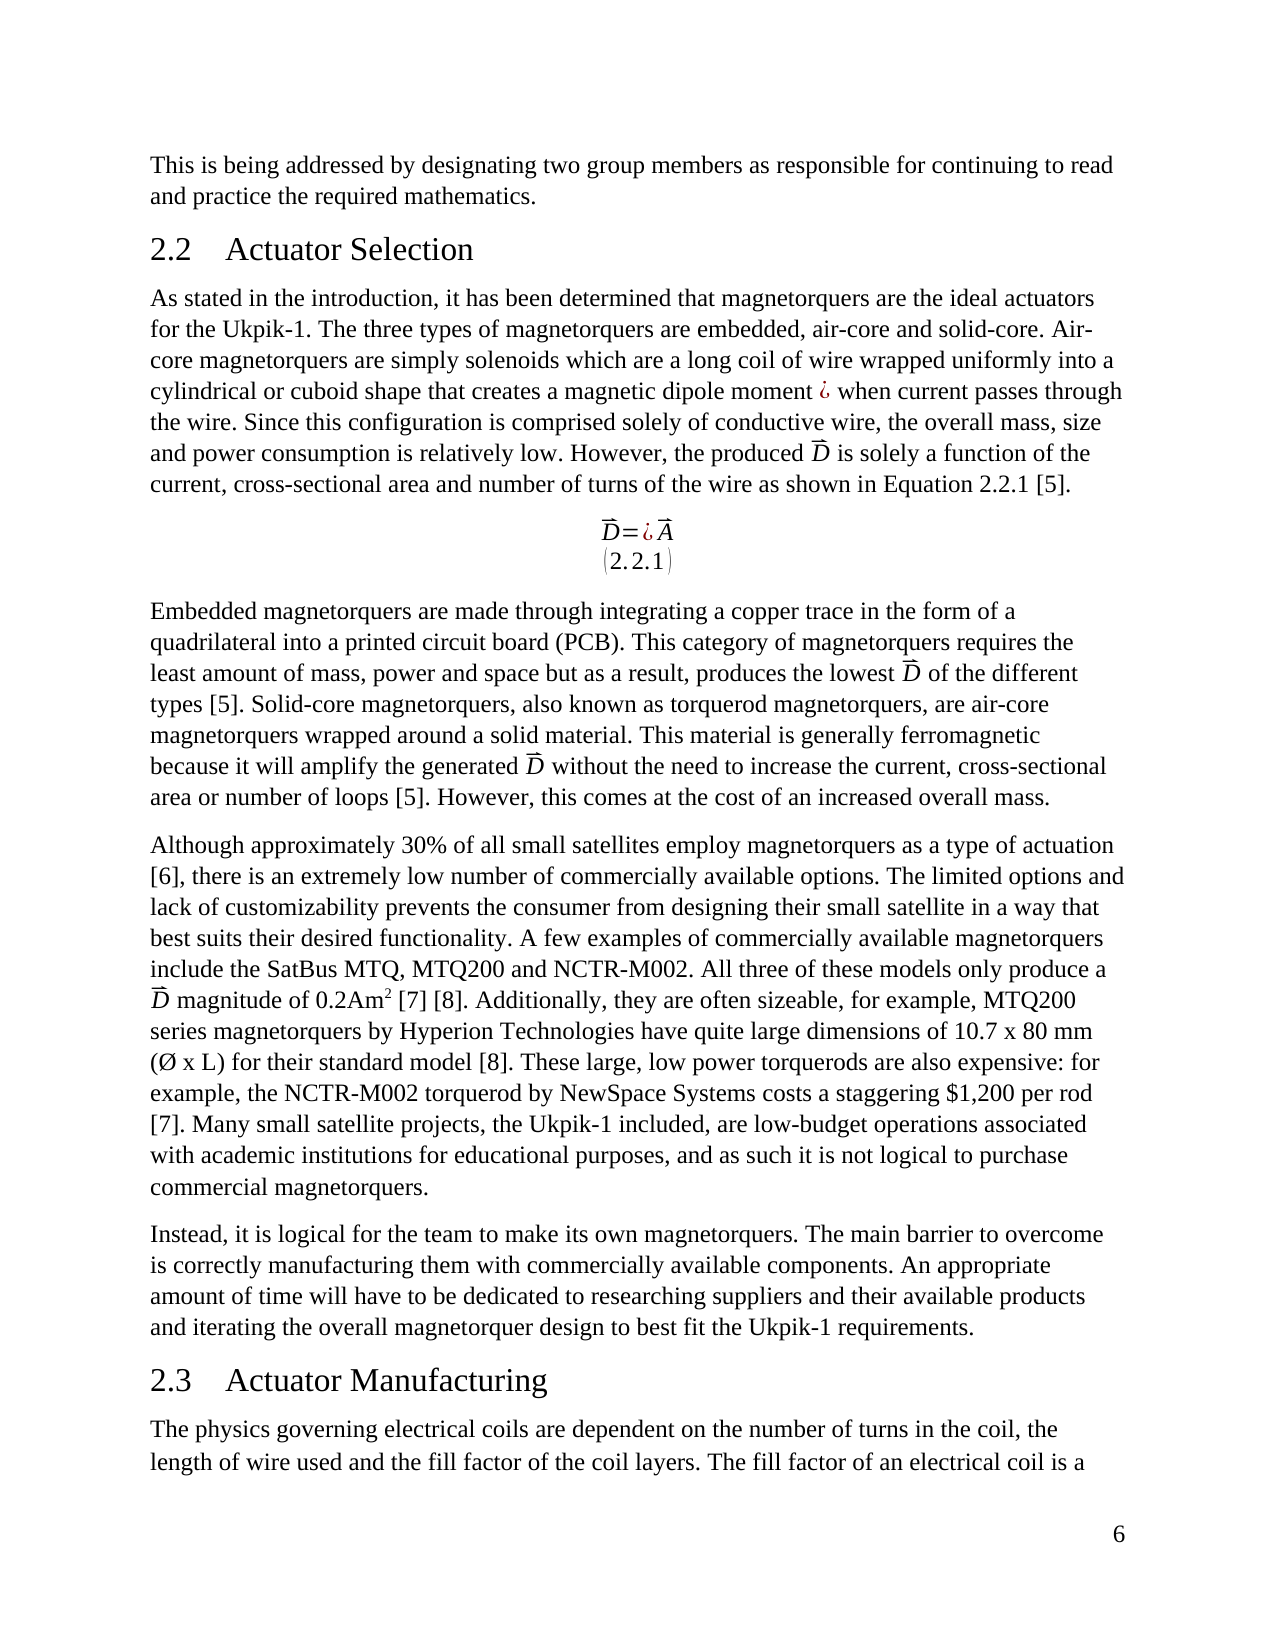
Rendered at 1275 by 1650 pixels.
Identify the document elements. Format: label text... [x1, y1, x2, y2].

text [150, 1414, 1125, 1476]
subtitle Actuator Selection [150, 229, 1125, 267]
text Embedded magnetorquers are made through integrating a copper trace in the form of a quadrilateral into a printed circuit board (PCB). This category of magnetorquers requires the least amount of mass, power and space but as a result, produces the lowest of the different types. Solid-core magnetorquers, also known as torquerod magnetorquers, are air-core magnetorquers wrapped around a solid material. This material is generally ferromagnetic because it will amplify the generated without the need to increase the current, cross-sectional area or number of loops. However, this comes at the cost of an increased overall mass. [150, 596, 1125, 811]
subtitle Actuator Manufacturing [150, 1360, 1125, 1398]
text As stated in the introduction, it has been determined that magnetorquers are the ideal actuators for the Ukpik-1. The three types of magnetorquers are embedded, air-core and solid-core. Air-core magnetorquers are simply solenoids which are a long coil of wire wrapped uniformly into a cylindrical or cuboid shape that creates a magnetic dipole moment when current passes through the wire. Since this configuration is comprised solely of conductive wire, the overall mass, size and power consumption is relatively low. However, the produced is solely a function of the current, cross-sectional area and number of turns of the wire as shown in Equation 2.2.1. [150, 283, 1125, 498]
text Although approximately 30% of all small satellites employ magnetorquers as a type of actuation , there is an extremely low number of commercially available options. The limited options and lack of customizability prevents the consumer from designing their small satellite in a way that best suits their desired functionality. A few examples of commercially available magnetorquers include the SatBus MTQ, MTQ200 and NCTR-M002. All three of these models only produce a magnitude of 0.2Am2 [8]. Additionally, they are often sizeable, for example, MTQ200 series magnetorquers by Hyperion Technologies have quite large dimensions of 10.7 x 80 mm (Ø x L) for their standard model. These large, low power torquerods are also expensive: for example, the NCTR-M002 torquerod by NewSpace Systems costs a staggering $1,200 per rod. Many small satellite projects, the Ukpik-1 included, are low-budget operations associated with academic institutions for educational purposes, and as such it is not logical to purchase commercial magnetorquers. [150, 830, 1125, 1200]
text Instead, it is logical for the team to make its own magnetorquers. The main barrier to overcome is correctly manufacturing them with commercially available components. An appropriate amount of time will have to be dedicated to researching suppliers and their available products and iterating the overall magnetorquer design to best fit the Ukpik-1 requirements. [150, 1219, 1125, 1341]
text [150, 150, 1125, 210]
